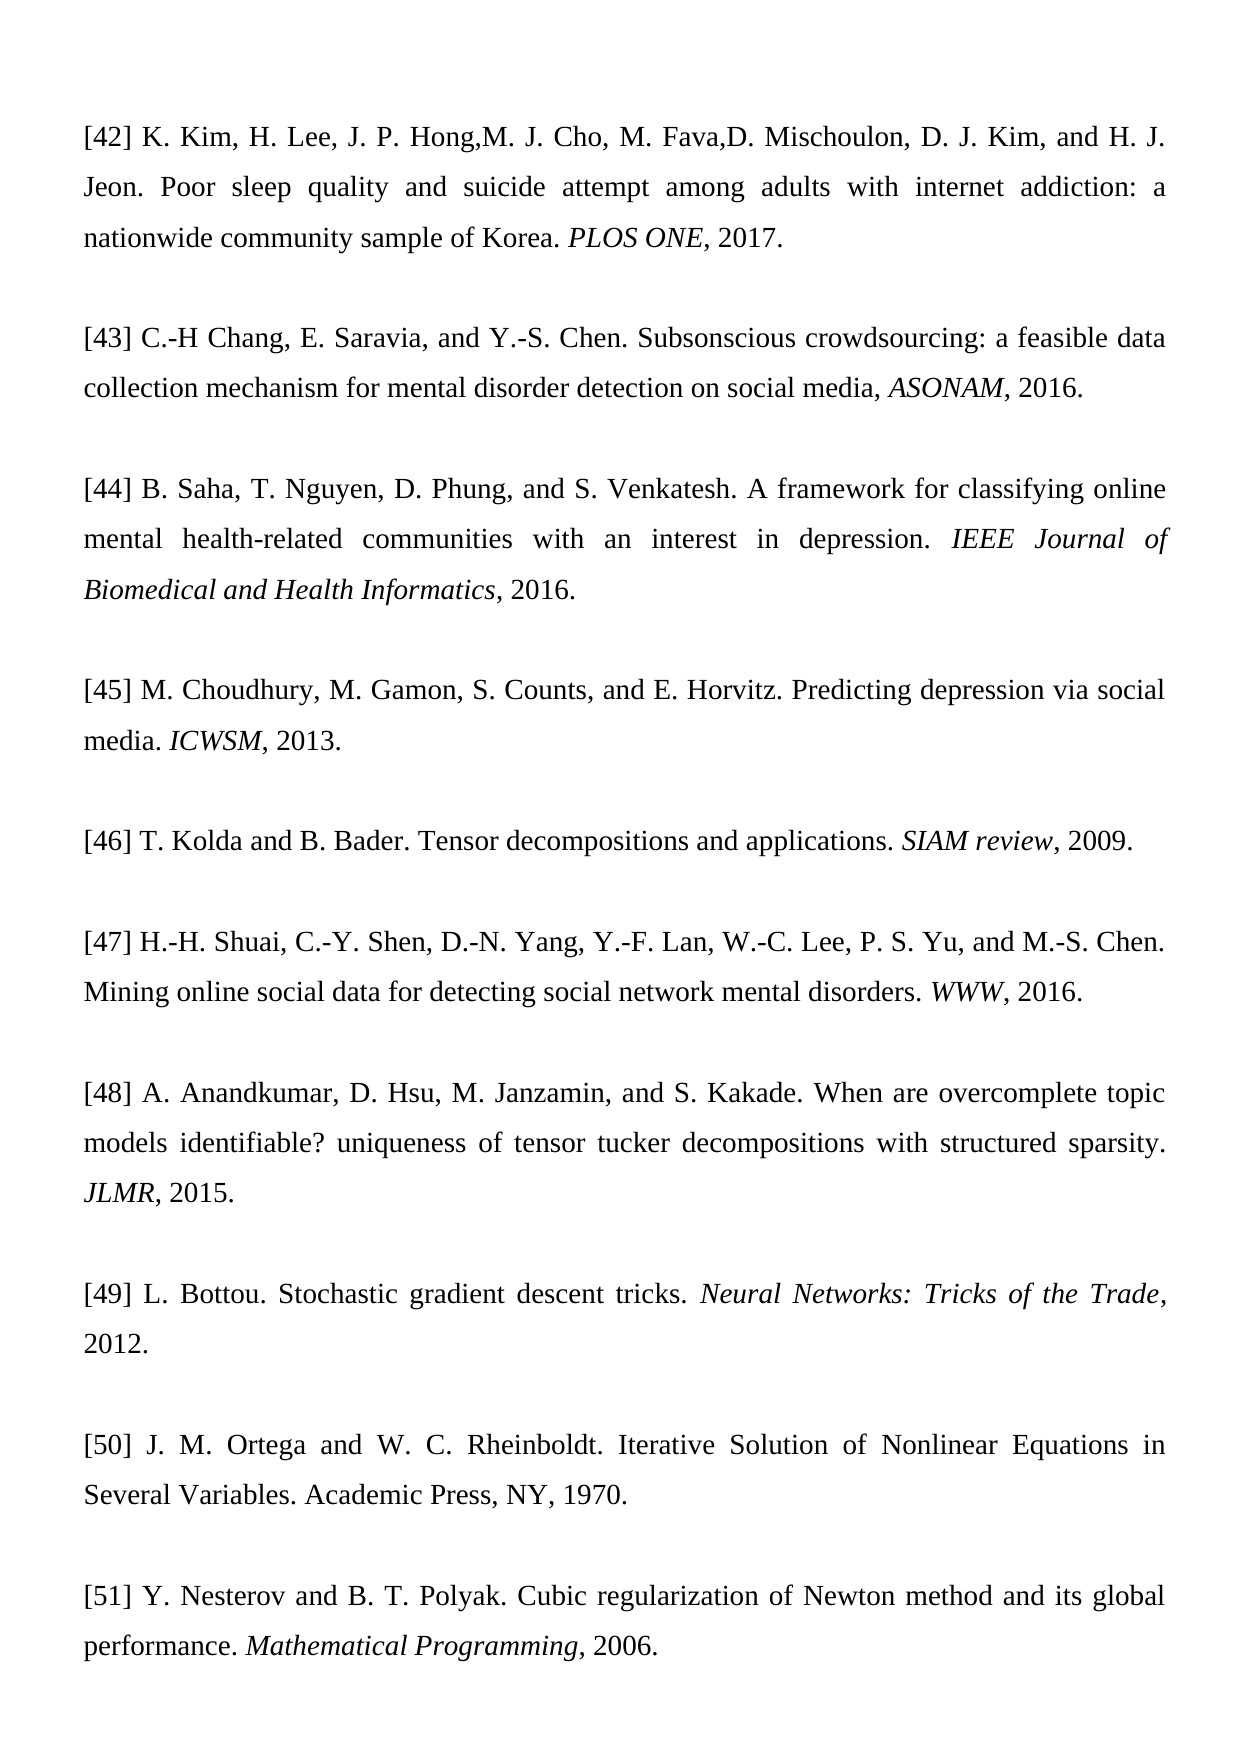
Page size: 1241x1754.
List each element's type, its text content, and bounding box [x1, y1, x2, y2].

text [48] A. Anandkumar, D. Hsu, M. Janzamin, and S. Kakade. When are overcomplete topic models identifiable? uniqueness of tensor tucker decompositions with structured sparsity. JLMR, 2015. [83, 1075, 1167, 1209]
text [46] T. Kolda and B. Bader. Tensor decompositions and applications. SIAM review, 2009. [83, 823, 1167, 857]
text [43] C.-H Chang, E. Saravia, and Y.-S. Chen. Subsonscious crowdsourcing: a feasible data collection mechanism for mental disorder detection on social media, ASONAM, 2016. [83, 320, 1167, 404]
text [50] J. M. Ortega and W. C. Rheinboldt. Iterative Solution of Nonlinear Equations in Several Variables. Academic Press, NY, 1970. [83, 1427, 1167, 1511]
text [44] B. Saha, T. Nguyen, D. Phung, and S. Venkatesh. A framework for classifying online mental health-related communities with an interest in depression. IEEE Journal of Biomedical and Health Informatics, 2016. [83, 471, 1167, 605]
text [49] L. Bottou. Stochastic gradient descent tricks. Neural Networks: Tricks of the Trade, 2012. [83, 1276, 1167, 1360]
text [42] K. Kim, H. Lee, J. P. Hong,M. J. Cho, M. Fava,D. Mischoulon, D. J. Kim, and H. J. Jeon. Poor sleep quality and suicide attempt among adults with internet addiction: a nationwide community sample of Korea. PLOS ONE, 2017. [83, 119, 1167, 253]
text [45] M. Choudhury, M. Gamon, S. Counts, and E. Horvitz. Predicting depression via social media. ICWSM, 2013. [83, 672, 1167, 756]
text [51] Y. Nesterov and B. T. Polyak. Cubic regularization of Newton method and its global performance. Mathematical Programming, 2006. [83, 1578, 1167, 1662]
text [47] H.-H. Shuai, C.-Y. Shen, D.-N. Yang, Y.-F. Lan, W.-C. Lee, P. S. Yu, and M.-S. Chen. Mining online social data for detecting social network mental disorders. WWW, 2016. [83, 924, 1167, 1008]
